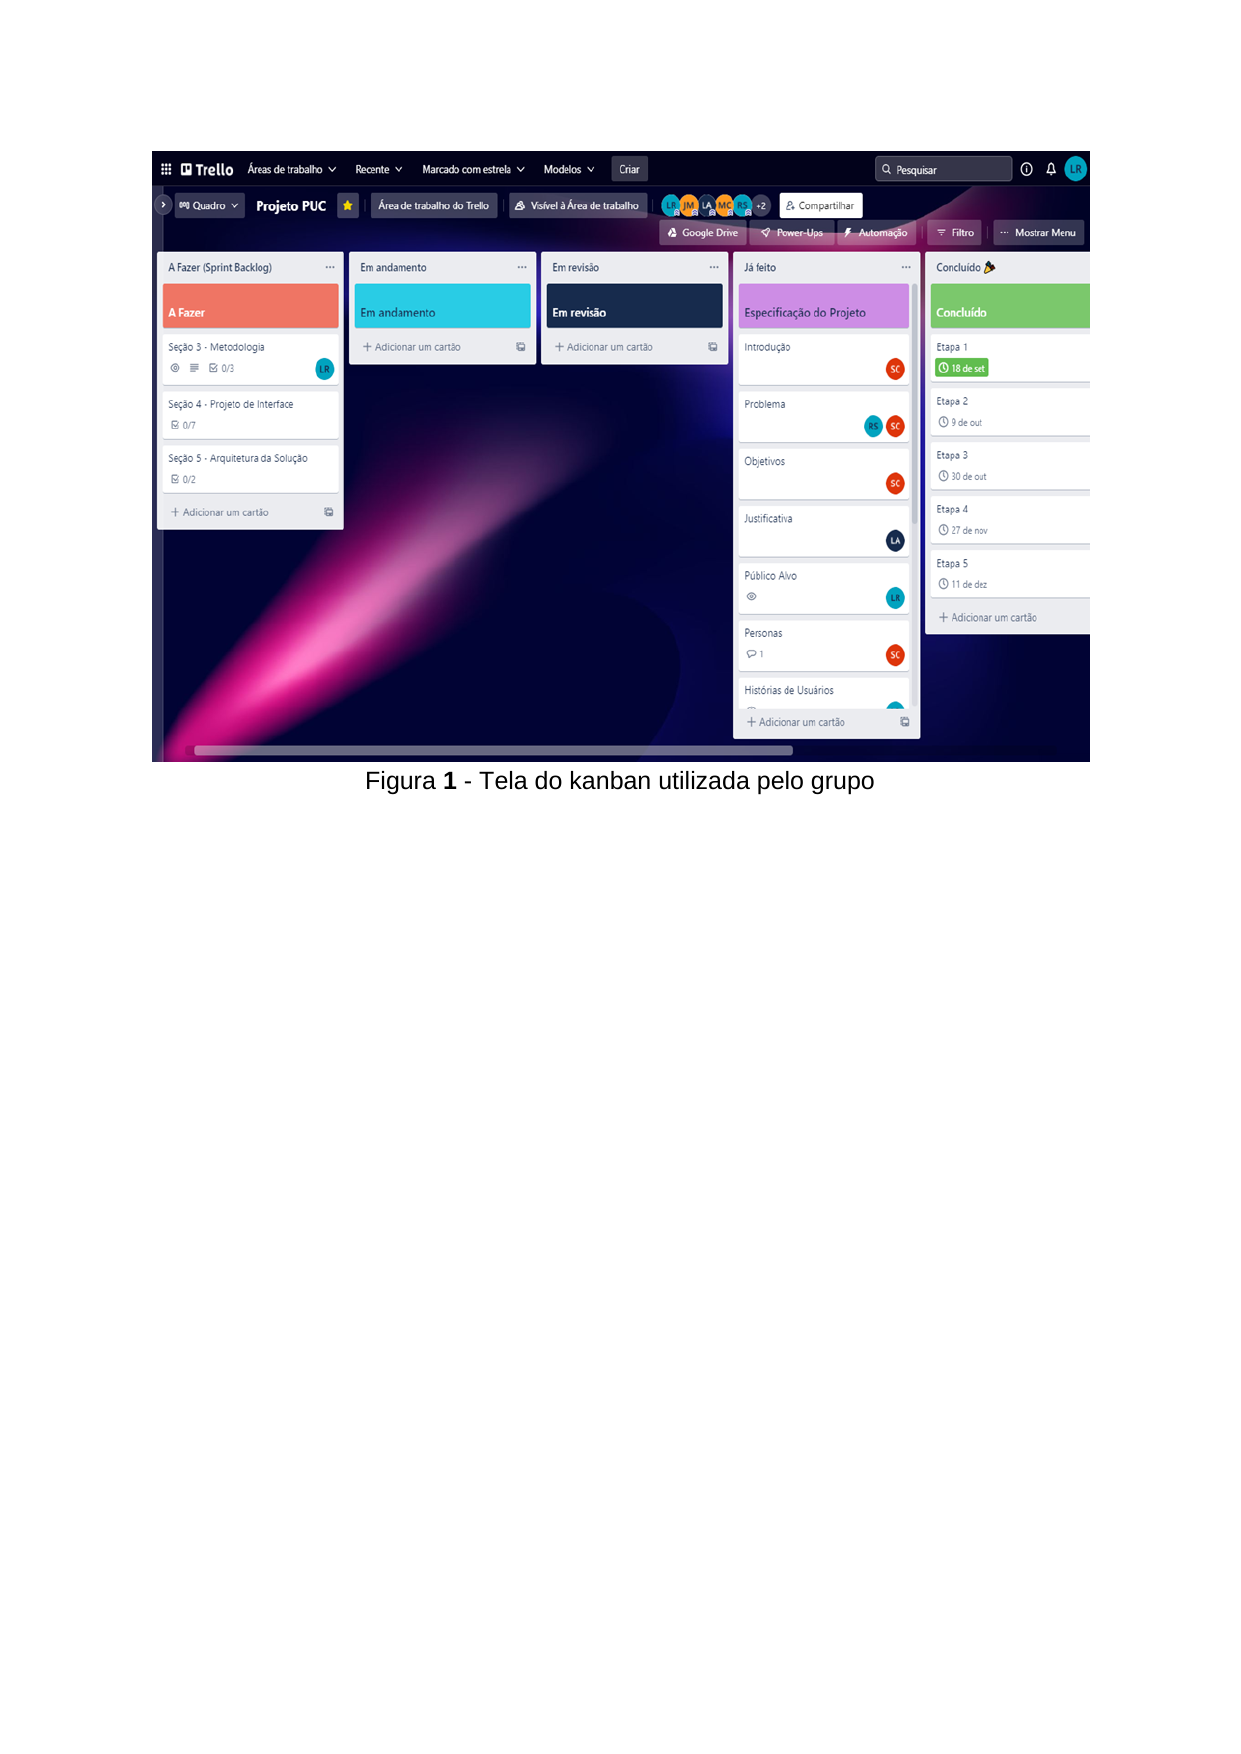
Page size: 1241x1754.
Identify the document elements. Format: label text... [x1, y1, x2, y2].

text Figura 1 - Tela do kanban utilizada pelo grupo [150, 766, 1090, 795]
picture [150, 150, 1091, 763]
